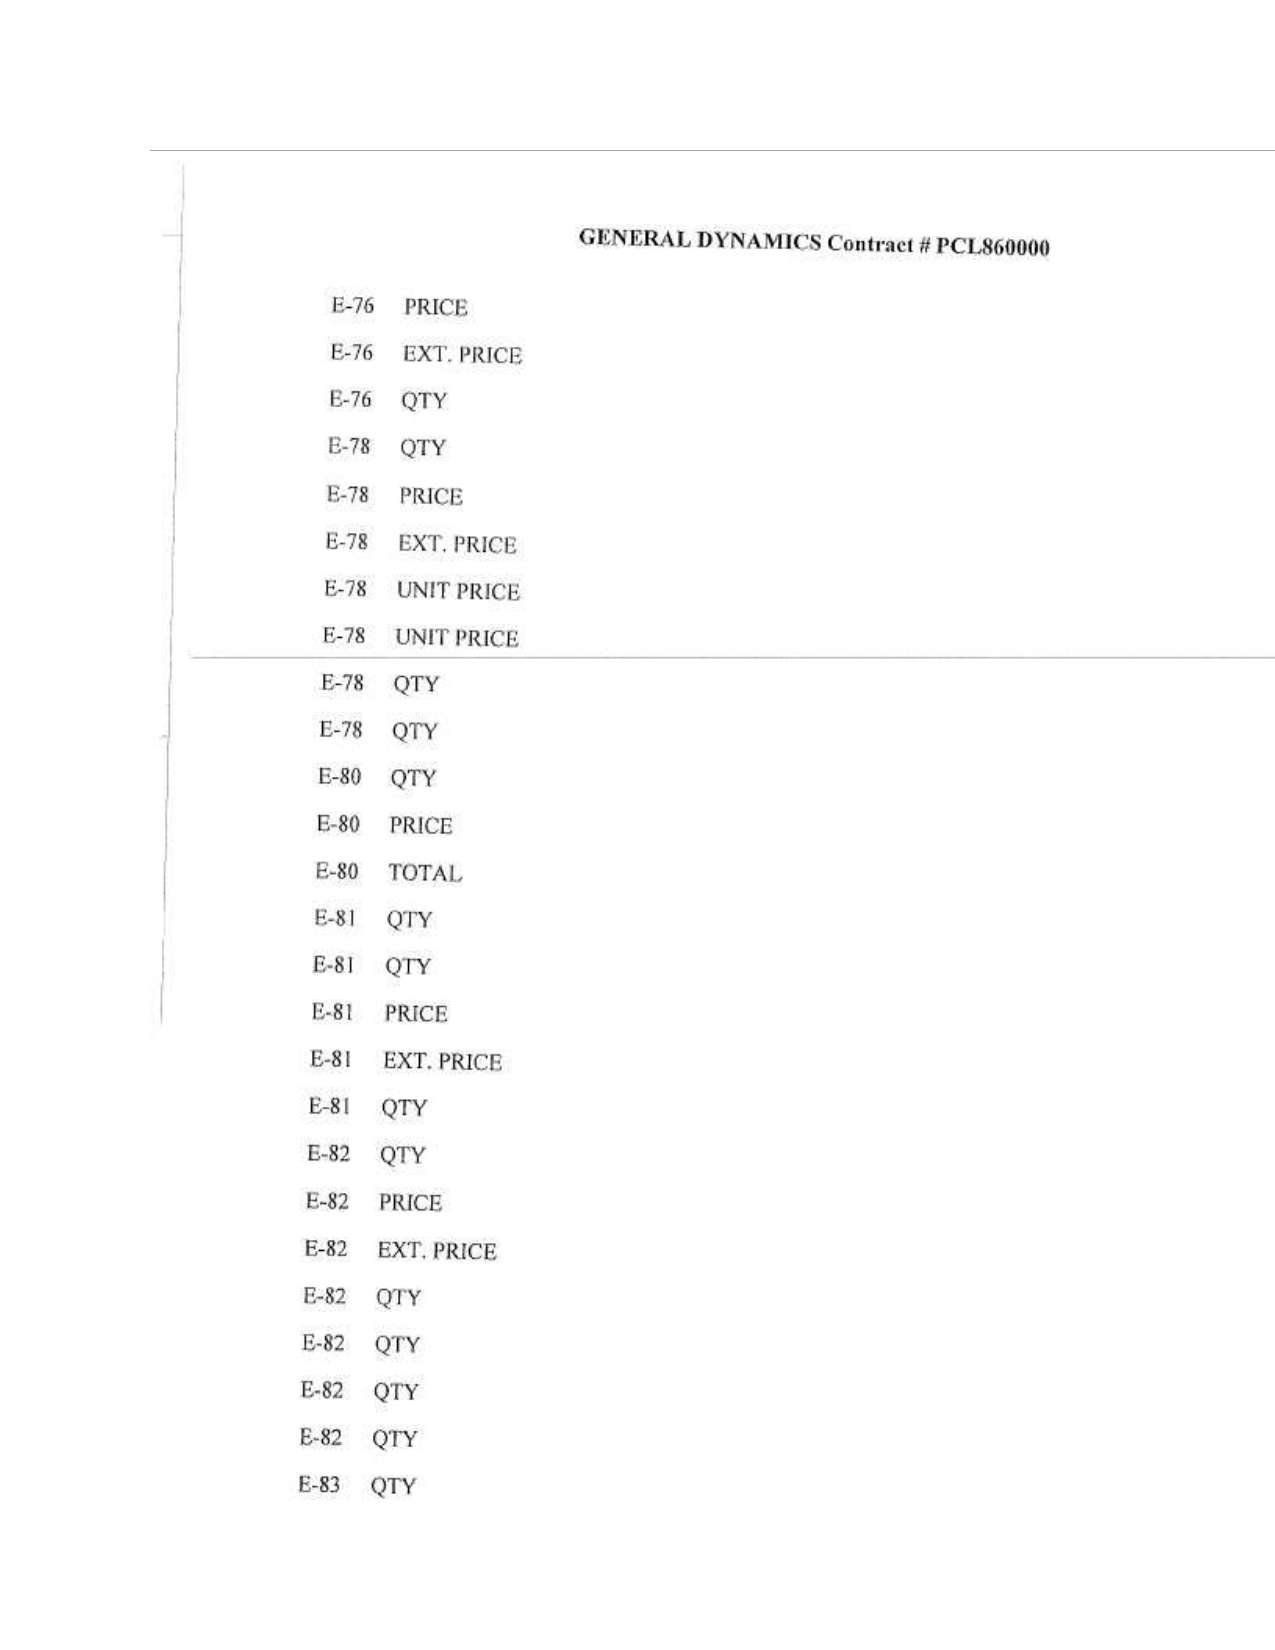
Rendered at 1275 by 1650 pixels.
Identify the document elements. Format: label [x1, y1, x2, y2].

picture [150, 150, 1275, 1501]
